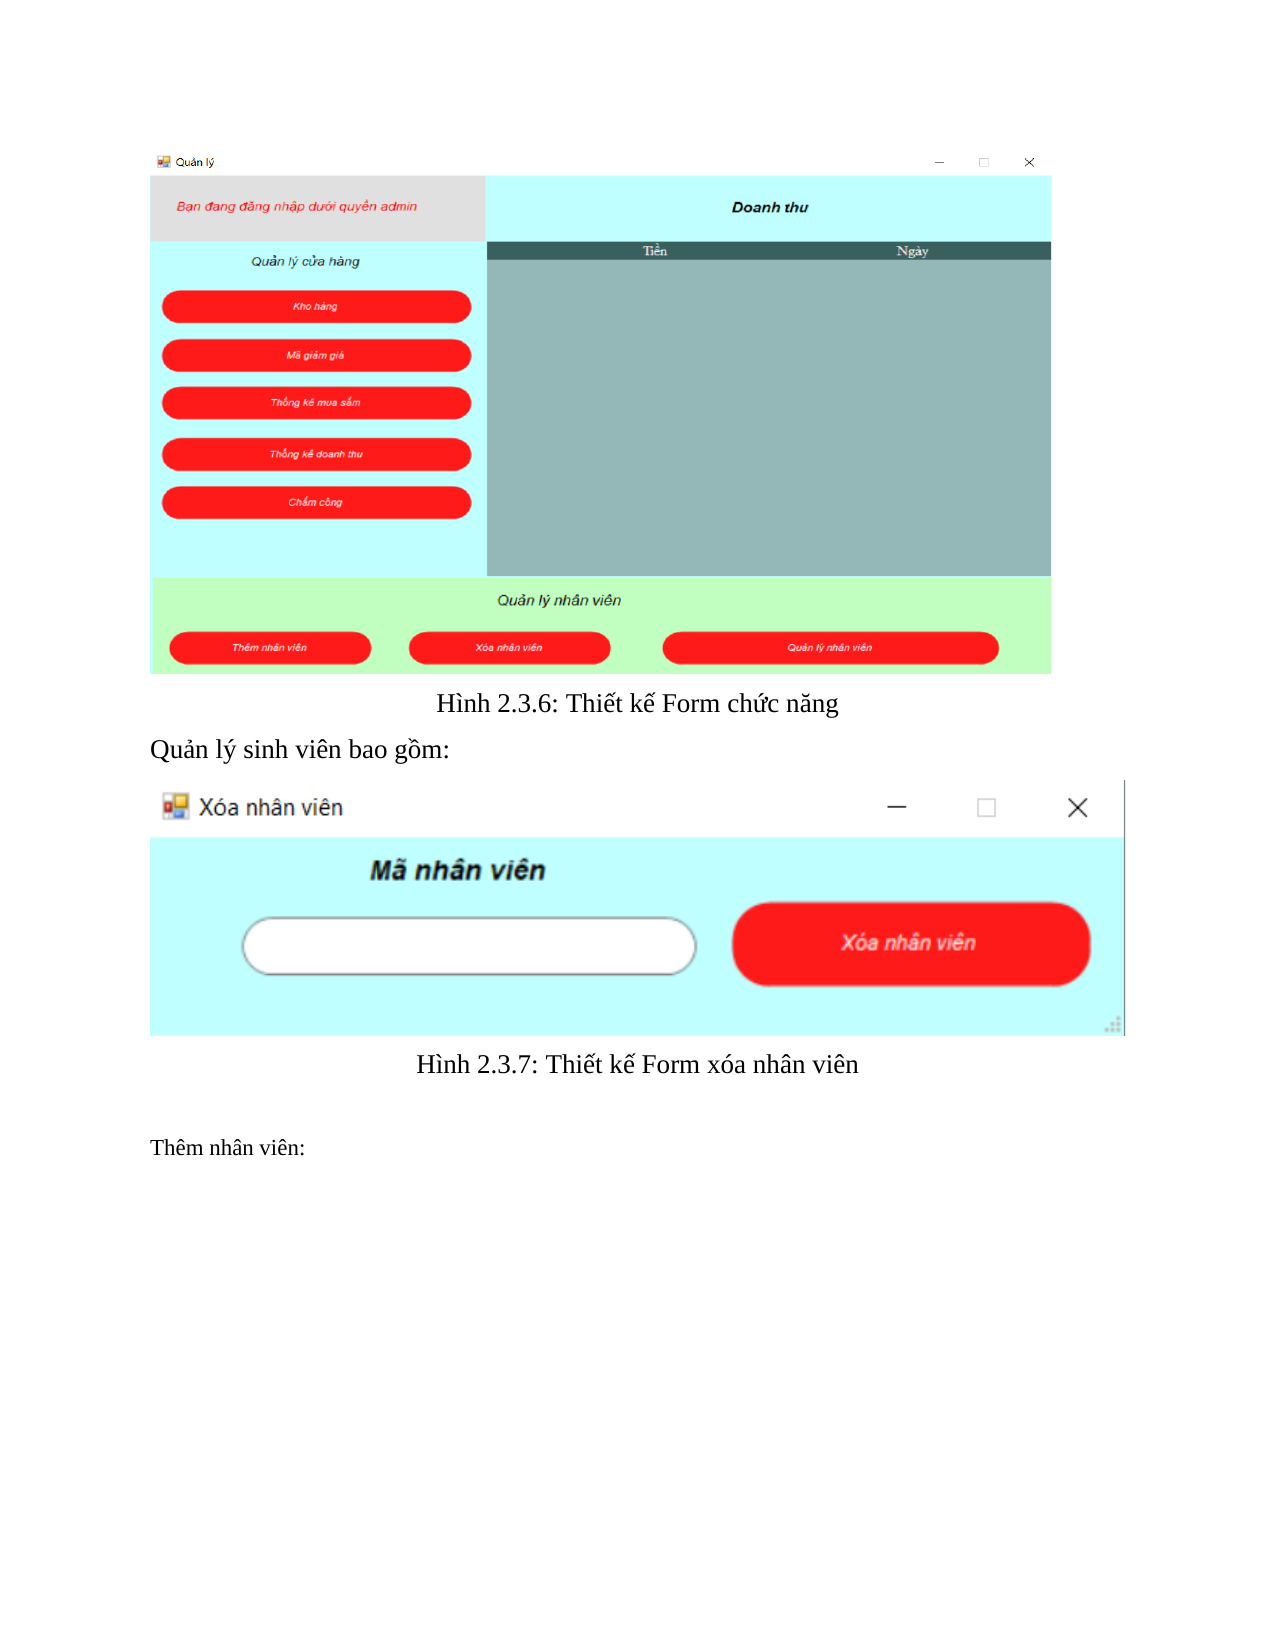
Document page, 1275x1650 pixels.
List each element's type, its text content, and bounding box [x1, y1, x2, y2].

text Hình 2.3.6: Thiết kế Form chức năng [150, 687, 1125, 718]
picture [150, 780, 1125, 1036]
text Hình 2.3.7: Thiết kế Form xóa nhân viên [150, 1048, 1125, 1079]
picture [150, 150, 1052, 674]
text Quản lý sinh viên bao gồm: [150, 733, 1125, 764]
text Thêm nhân viên: [150, 1134, 1125, 1161]
